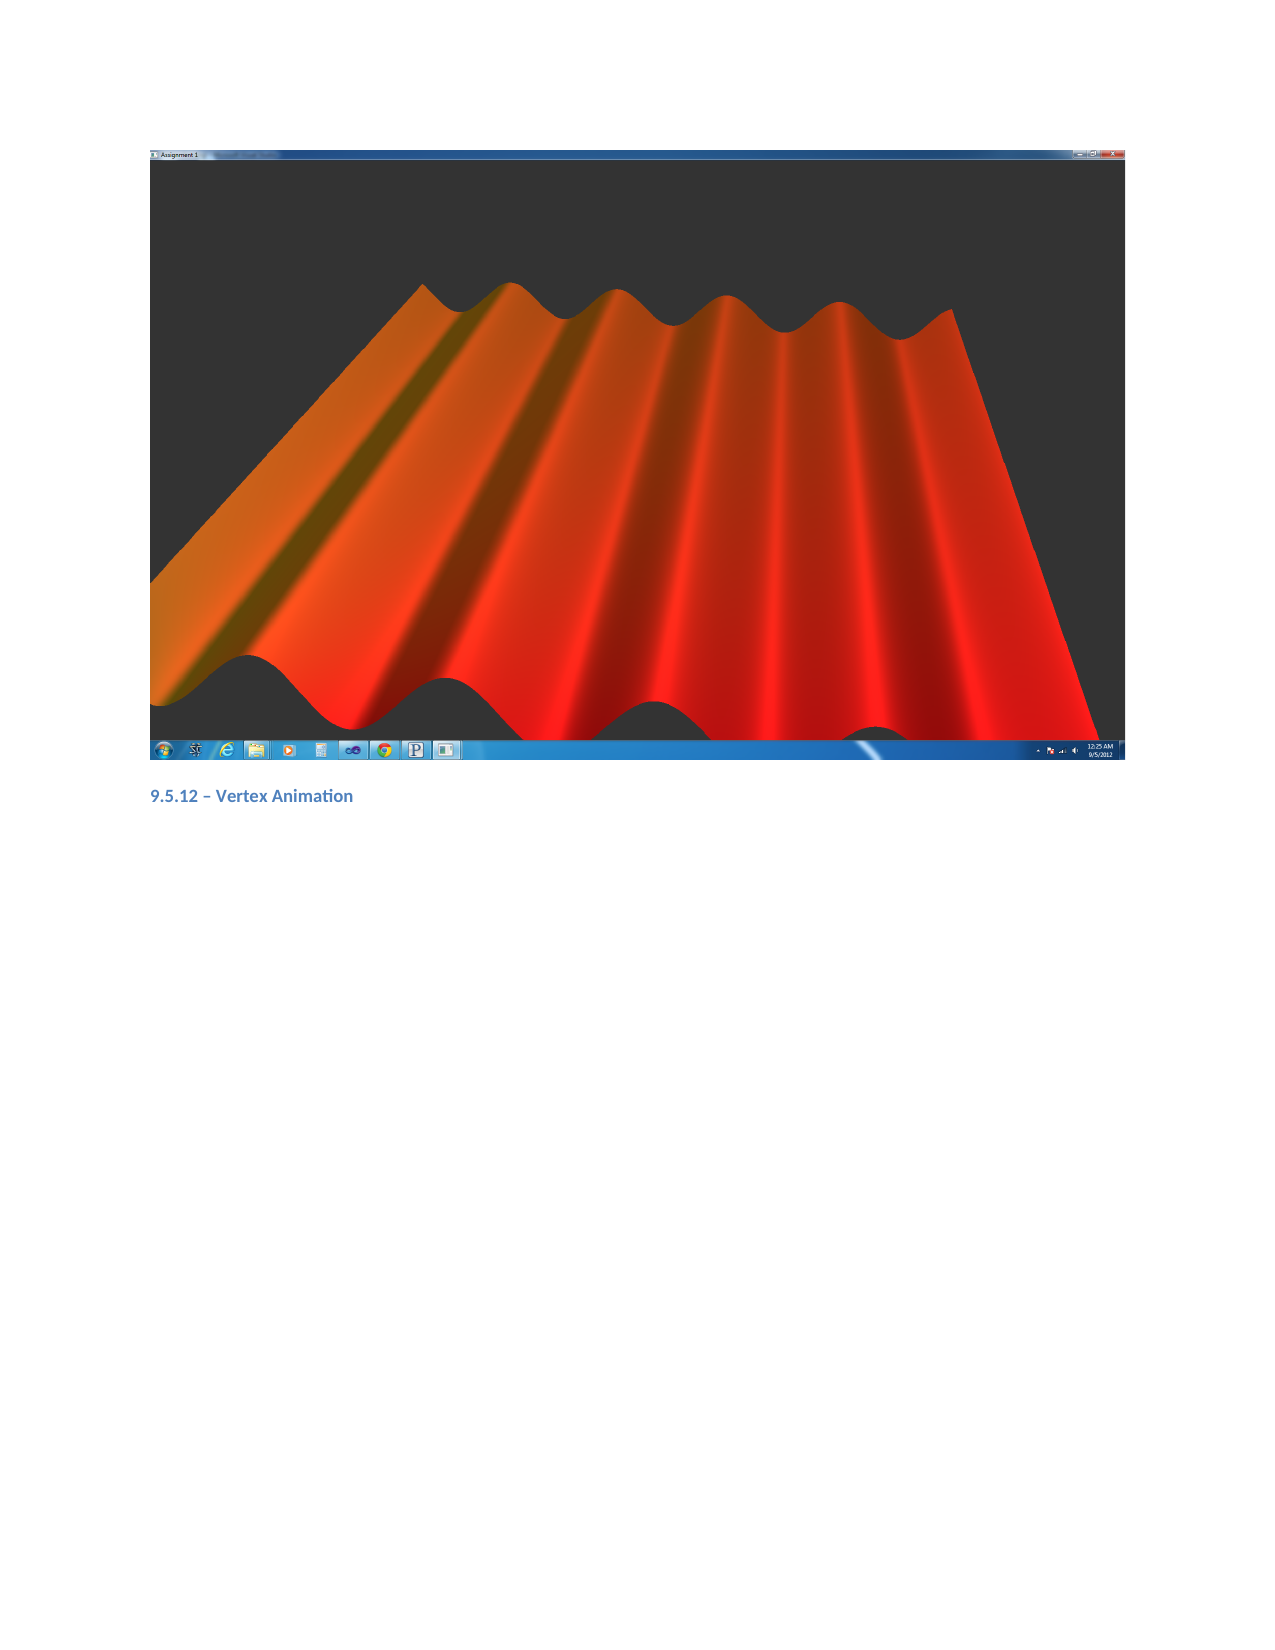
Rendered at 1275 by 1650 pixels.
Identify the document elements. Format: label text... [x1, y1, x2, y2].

text 9.5.12 – Vertex Animation [150, 784, 1125, 807]
picture [150, 150, 1125, 760]
